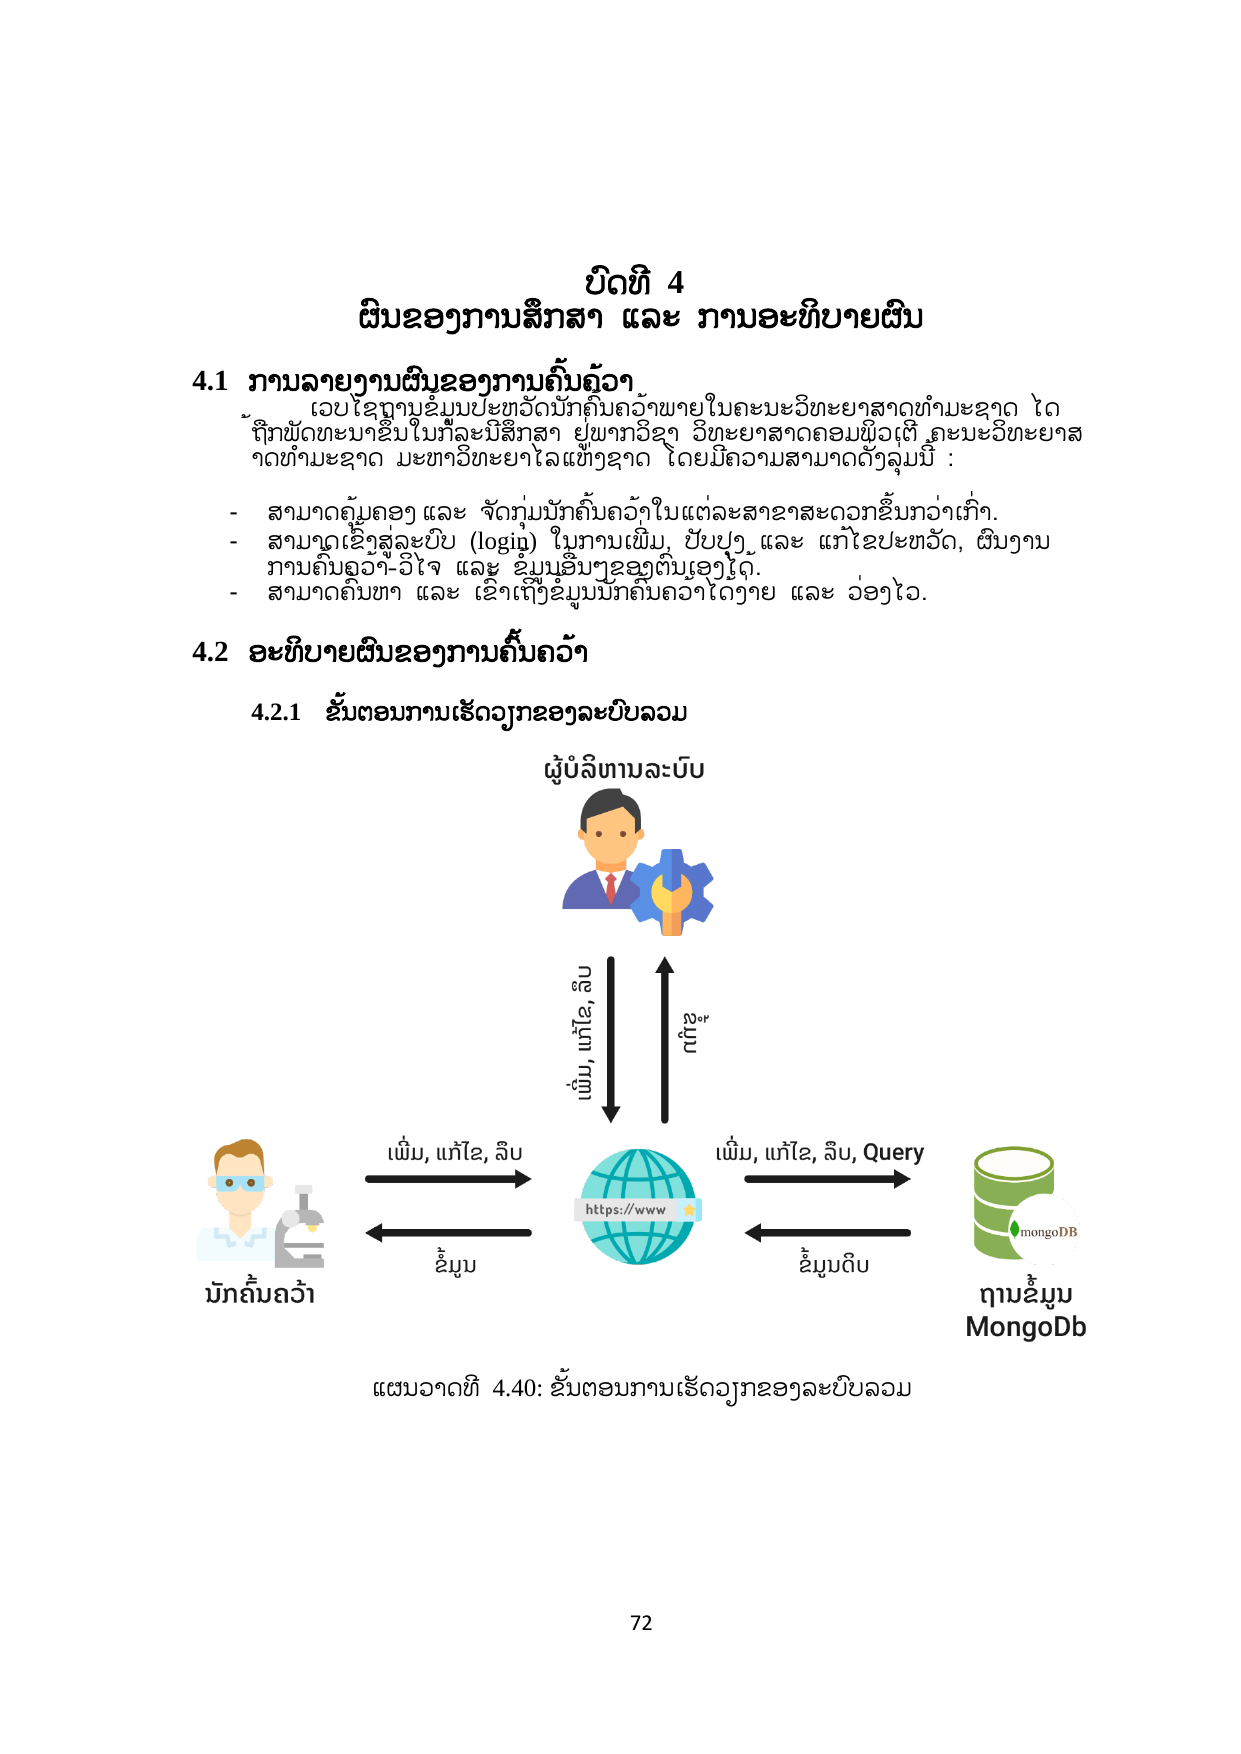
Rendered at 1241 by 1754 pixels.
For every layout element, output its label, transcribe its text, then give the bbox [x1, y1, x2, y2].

list ສາມາດເຂົ້າສູ່ລະບົບ (login) ໃນການເພີ່ມ, ປັບປຸງ ແລະ ແກ້ໄຂປະຫວັດ, ຜົນງານການຄົ້ນຄວ້າ-ວິໄຈ ແລະ ຂໍ້ມູນອື່ນໆຂອງຕົນເອງໄດ້. [229, 526, 1090, 580]
subtitle ອະທິບາຍຜົນຂອງການຄົ້້ນຄວ້າ [192, 634, 1090, 668]
subtitle ຂັ້ນຕອນການເຮັດວຽກຂອງລະບົບລວມ [251, 697, 1090, 726]
list ສາມາດຄຸ້ມຄອງ ແລະ ຈັດກຸ່ມນັກຄົ້ນຄວ້າໃນແຕ່ລະສາຂາສະດວກຂຶ້ນກວ່າເກົ່າ. [229, 497, 1090, 526]
picture [196, 754, 1086, 1342]
title ຜົນຂອງການສຶກສາ ແລະ ການອະທິບາຍຜົນ [192, 301, 1090, 334]
text ເວບໄຊຖານຂໍ້ມູນປະຫວັດນັກຄົ້ນຄວ້າພາຍໃນຄະນະວິທະຍາສາດທຳມະຊາດ ໄດ້ຖືກພັດທະນາຂຶ້ນໃນກໍລະນີສຶກສາ ຢູ່ພາກວິຊາ ວິທະຍາສາດຄອມພິວເຕີ ຄະນະວິທະຍາສາດທຳມະຊາດ ມະຫາວິທະຍາໄລແຫ່ງຊາດ ໂດຍມີຄວາມສາມາດດັ່ງລຸ່ມນີ້ : [251, 397, 1090, 497]
list ສາມາດຄົ້ນຫາ ແລະ ເຂົ້າເຖິງຂໍ້ມູນນັກຄົ້ນຄວ້າໄດ້ງ່າຍ ແລະ ວ່ອງໄວ. [229, 580, 1090, 605]
subtitle ການລາຍງານຜົນຂອງການຄົ້ນຄ້ວາ [192, 363, 1090, 397]
